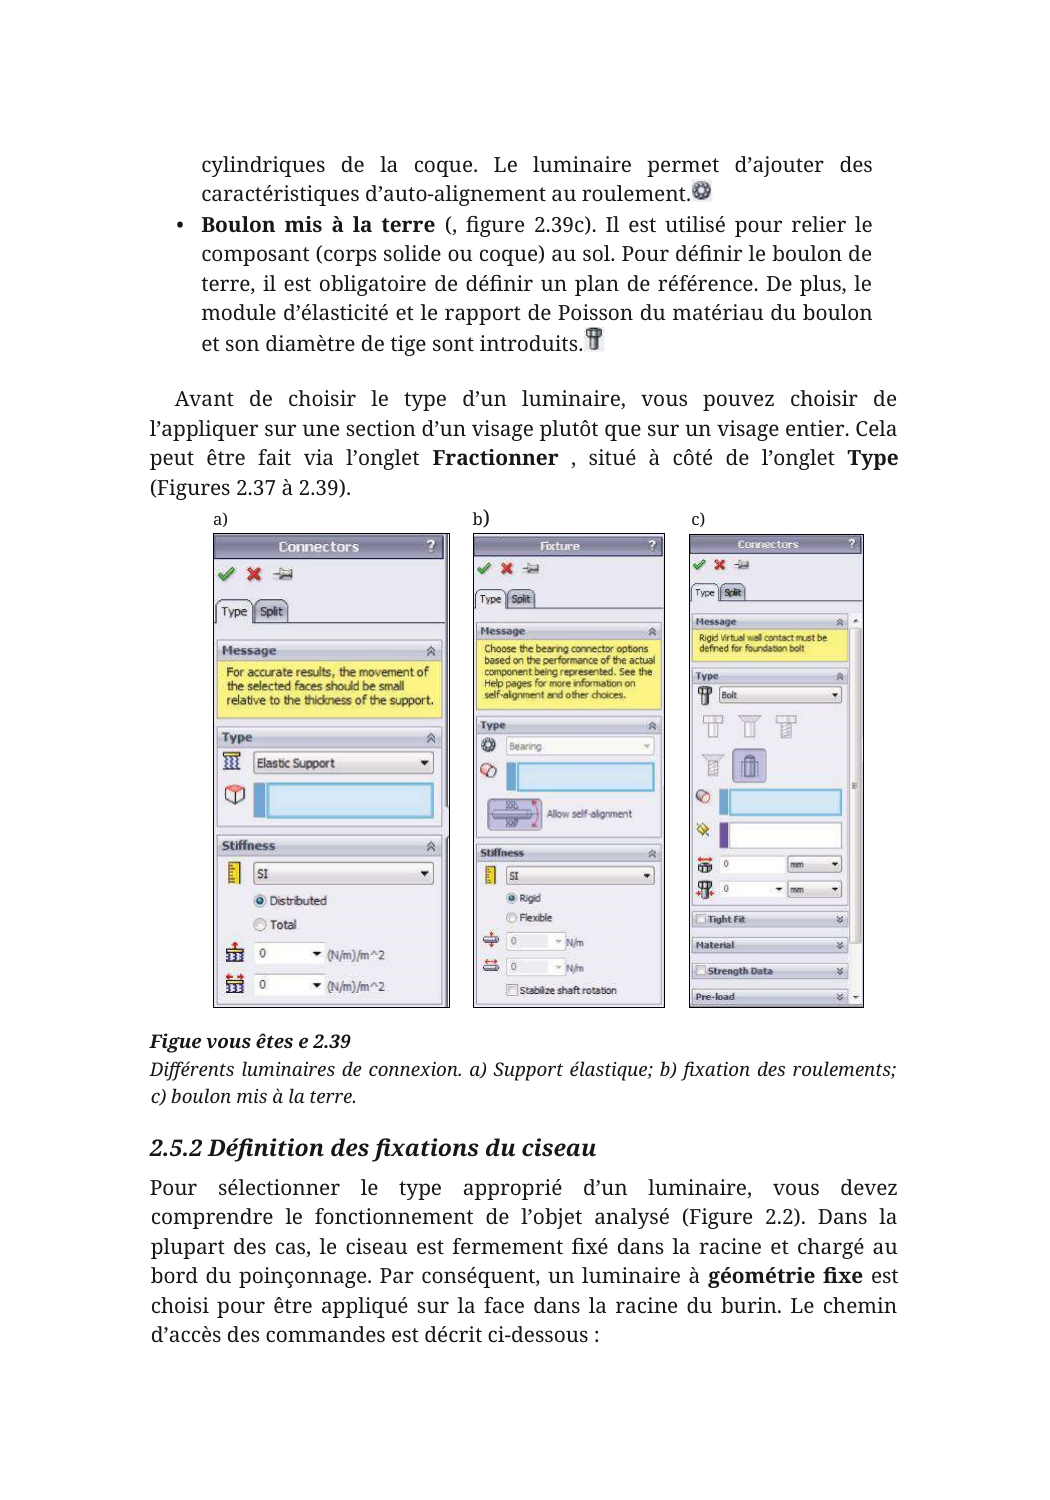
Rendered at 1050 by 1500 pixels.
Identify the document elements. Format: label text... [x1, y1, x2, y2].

text Avant de choisir le type d’un luminaire, vous pouvez choisir de l’appliquer sur une section d’un visage plutôt que sur un visage entier. Cela peut être fait via l’onglet Fractionner , situé à côté de l’onglet Type (Figures 2.37 à 2.39). [149, 384, 898, 501]
text Pour sélectionner le type approprié d’un luminaire, vous devez comprendre le fonctionnement de l’objet analysé (Figure 2.2). Dans la plupart des cas, le ciseau est fermement fixé dans la racine et chargé au bord du poinçonnage. Par conséquent, un luminaire à géométrie fixe est choisi pour être appliqué sur la face dans la racine du burin. Le chemin d’accès des commandes est décrit ci-dessous : [149, 1173, 898, 1349]
picture [214, 534, 449, 1007]
picture [474, 534, 664, 1007]
picture [691, 179, 713, 202]
subtitle 2.5.2 Définition des fixations du ciseau [149, 1132, 900, 1163]
text Différents luminaires de connexion. a) Support élastique; b) fixation des roulements; c) boulon mis à la terre. [149, 1056, 898, 1109]
picture [690, 535, 863, 1007]
text Figue vous êtes e 2.39 [149, 1028, 900, 1054]
text a) b) c) [150, 503, 900, 531]
picture [583, 327, 605, 352]
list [176, 150, 874, 208]
list Boulon mis à la terre (, figure 2.39c). Il est utilisé pour relier le composant (corps solide ou coque) au sol. Pour définir le boulon de terre, il est obligatoire de définir un plan de référence. De plus, le module d’élasticité et le rapport de Poisson du matériau du boulon et son diamètre de tige sont introduits. [176, 210, 874, 358]
